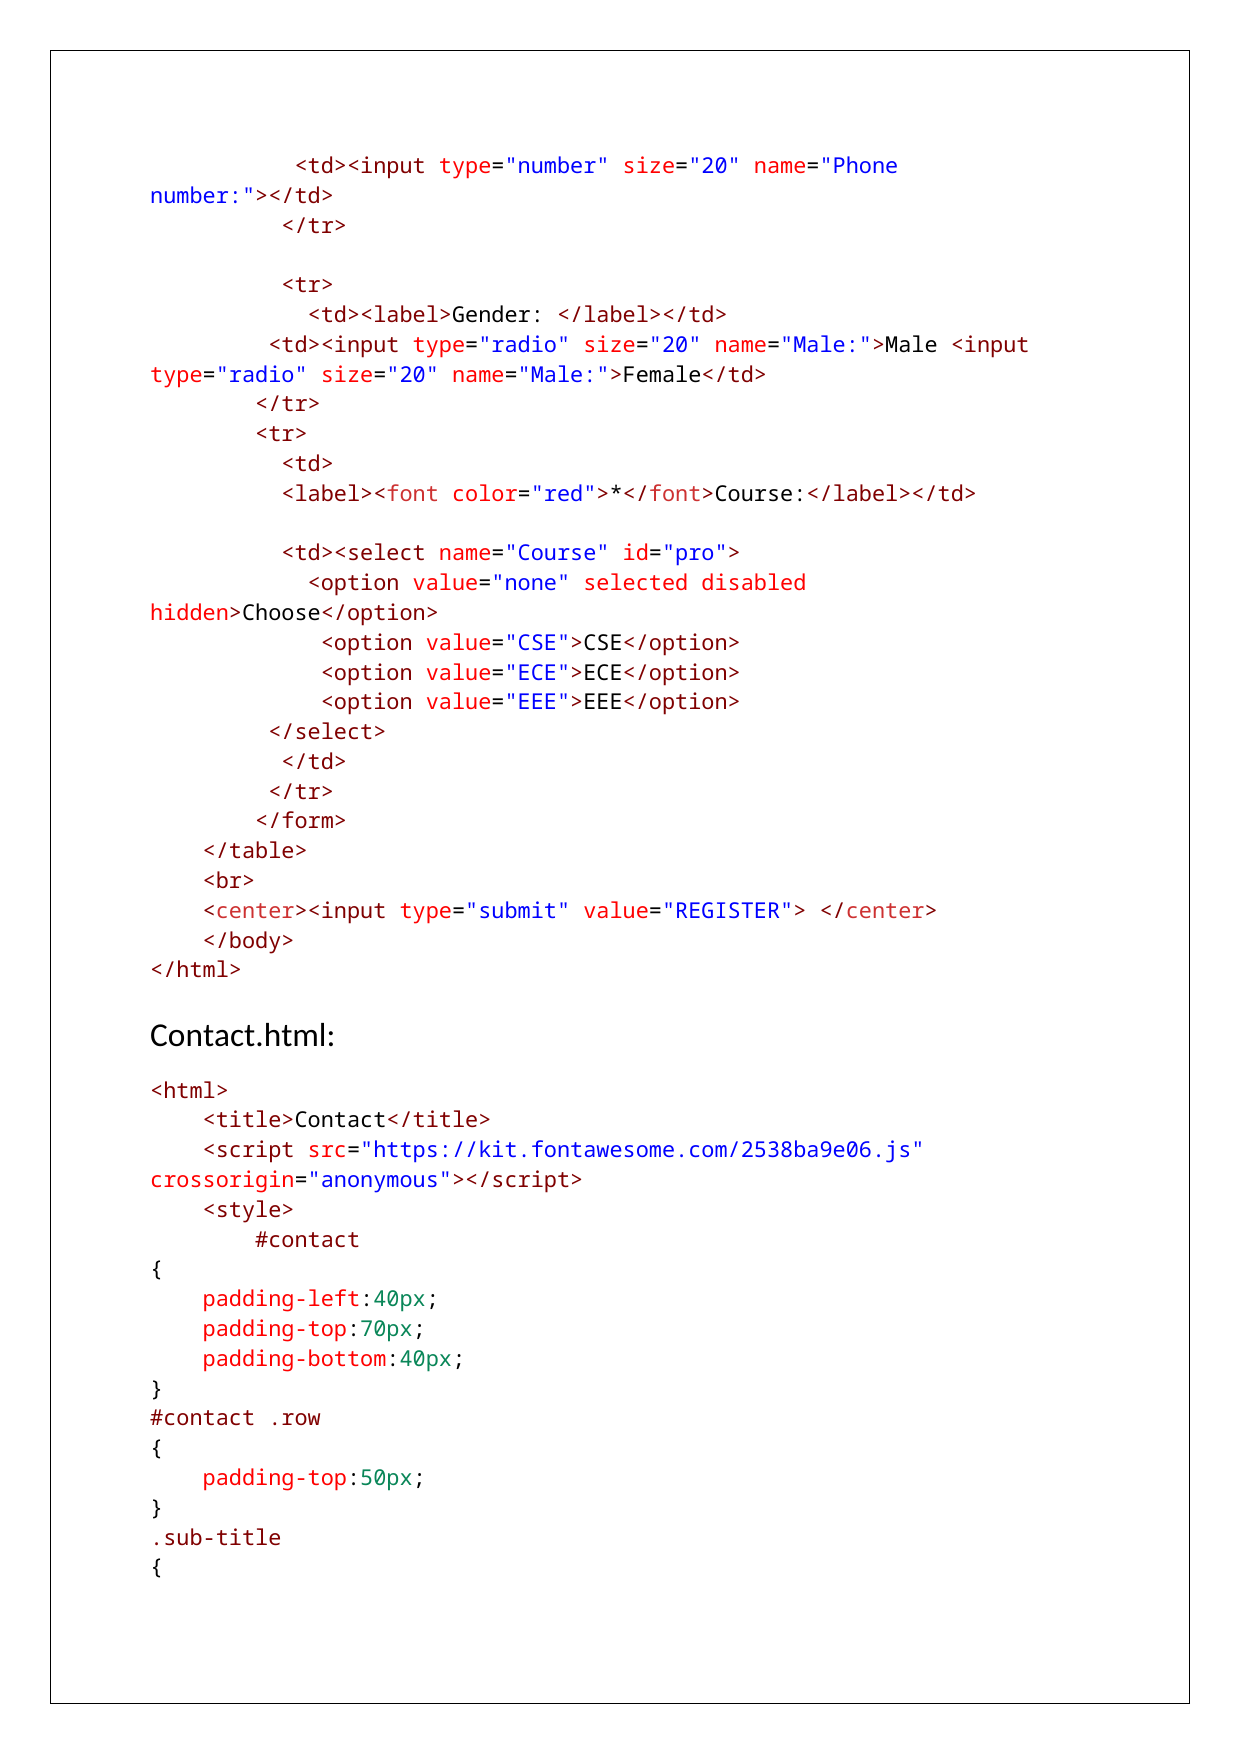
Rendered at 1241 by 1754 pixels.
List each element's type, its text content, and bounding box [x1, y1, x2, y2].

text <style> [150, 1194, 1090, 1223]
text </tr> [150, 776, 1090, 805]
text <td><select name="Course" id="pro"> [150, 537, 1090, 567]
text </table> [150, 835, 1090, 865]
text Contact.html: [150, 1014, 1090, 1055]
text <option value="ECE">ECE</option> [150, 656, 1090, 686]
text </tr> [150, 388, 1090, 418]
text padding-top:50px; [150, 1462, 1090, 1492]
text <br> [150, 865, 1090, 895]
text <title>Contact</title> [150, 1104, 1090, 1134]
text <tr> [150, 269, 1090, 299]
text </form> [150, 805, 1090, 835]
text padding-left:40px; [150, 1283, 1090, 1313]
text <option value="CSE">CSE</option> [150, 627, 1090, 656]
text <option value="none" selected disabled hidden>Choose</option> [150, 567, 1090, 627]
text </tr> [150, 209, 1090, 239]
text </td> [150, 746, 1090, 776]
text <label><font color="red">*</font>Course:</label></td> [150, 478, 1090, 507]
text <tr> [150, 418, 1090, 448]
text #contact .row [150, 1402, 1090, 1432]
text { [150, 1253, 1090, 1283]
text <td><label>Gender: </label></td> [150, 299, 1090, 329]
text <script src="https://kit.fontawesome.com/2538ba9e06.js" crossorigin="anonymous"></script> [150, 1134, 1090, 1194]
text { [150, 1432, 1090, 1462]
text #contact [150, 1223, 1090, 1253]
text <td><input type="number" size="20" name="Phone number:"></td> [150, 150, 1090, 209]
text </body> [150, 924, 1090, 954]
text </select> [150, 716, 1090, 746]
text <html> [150, 1074, 1090, 1104]
text padding-top:70px; [150, 1313, 1090, 1343]
text .sub-title [150, 1521, 1090, 1551]
text </html> [150, 954, 1090, 984]
text } [150, 1372, 1090, 1402]
text { [150, 1551, 1090, 1581]
text <td> [150, 448, 1090, 478]
text <td><input type="radio" size="20" name="Male:">Male <input type="radio" size="20" name="Male:">Female</td> [150, 329, 1090, 388]
text padding-bottom:40px; [150, 1343, 1090, 1372]
text } [150, 1492, 1090, 1521]
text <center><input type="submit" value="REGISTER"> </center> [150, 895, 1090, 924]
text <option value="EEE">EEE</option> [150, 686, 1090, 716]
